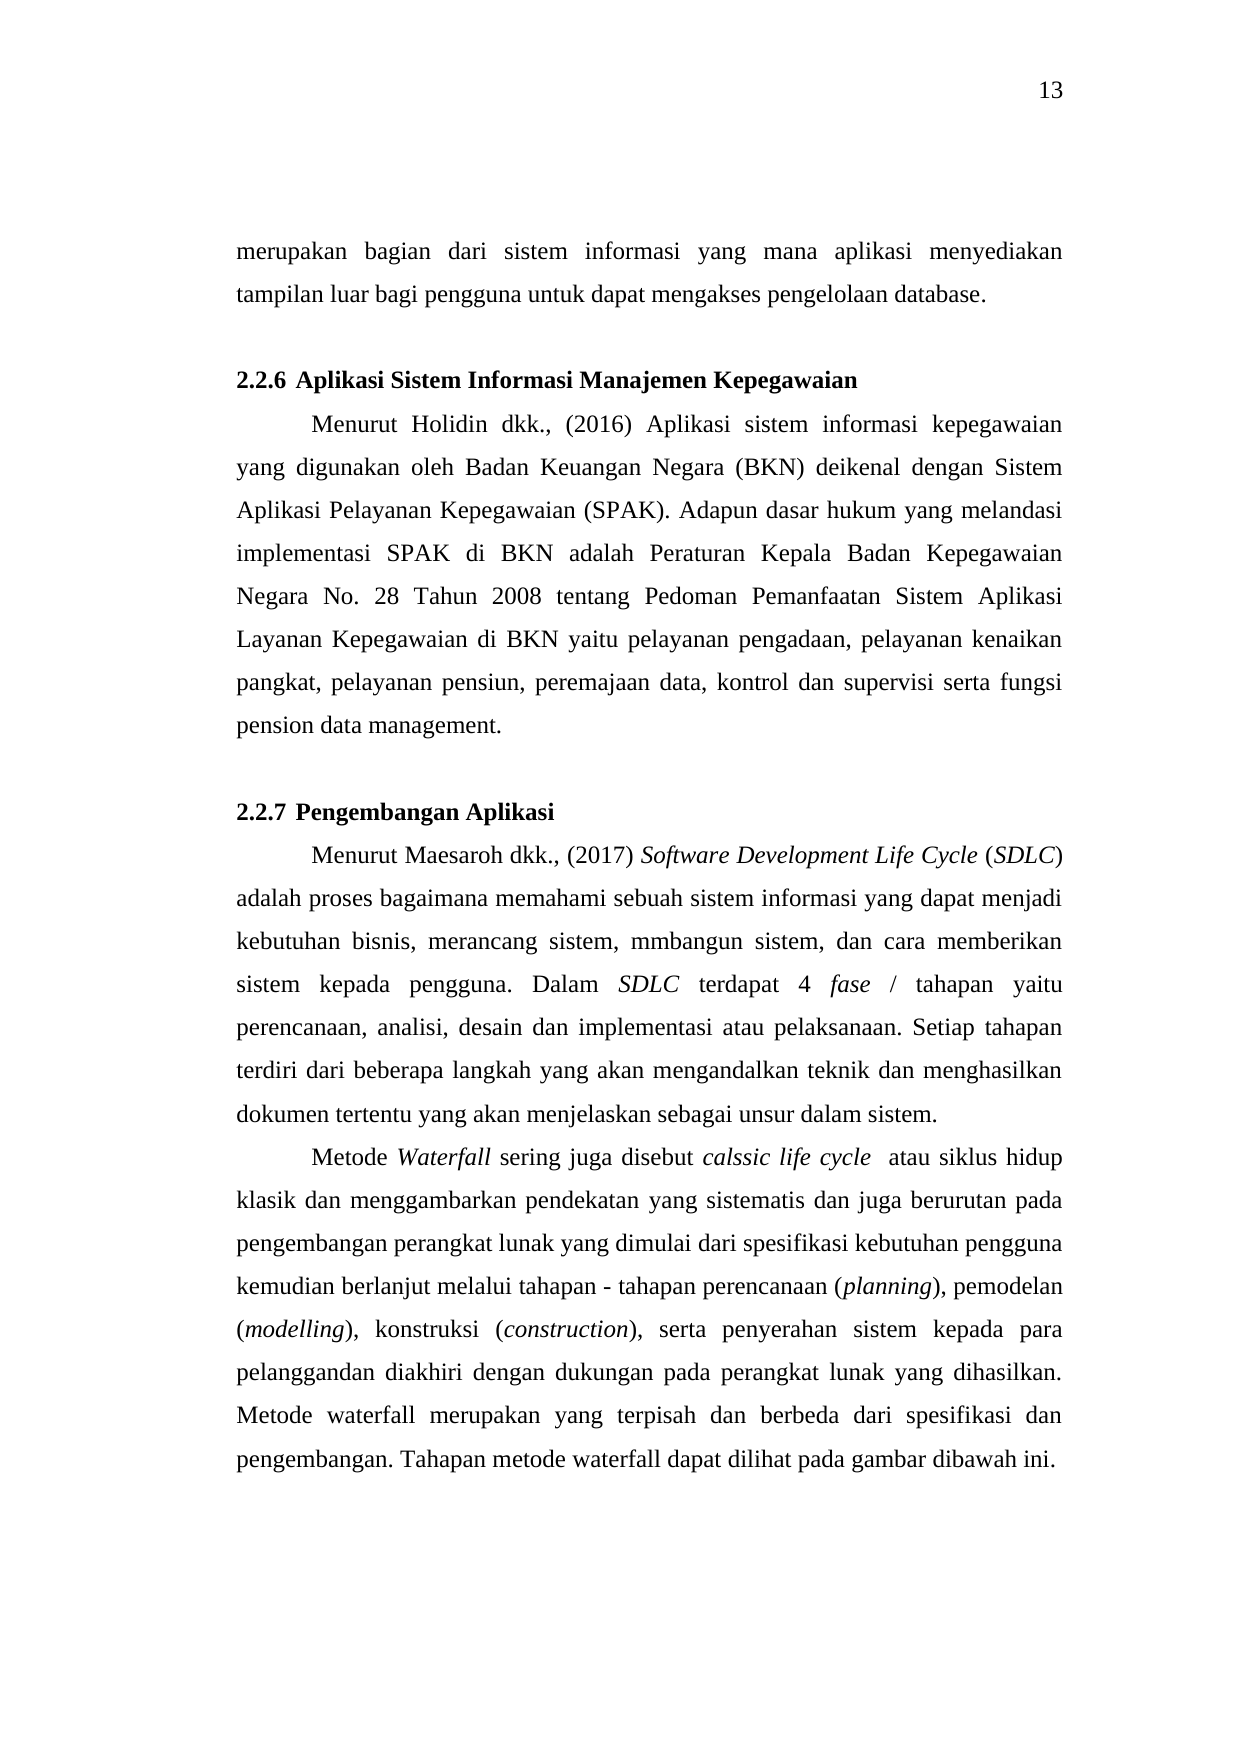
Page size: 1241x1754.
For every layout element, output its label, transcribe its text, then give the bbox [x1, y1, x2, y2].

list Pengembangan Aplikasi [236, 797, 1063, 826]
text Metode Waterfall sering juga disebut calssic life cycle atau siklus hidup klasik dan menggambarkan pendekatan yang sistematis dan juga berurutan pada pengembangan perangkat lunak yang dimulai dari spesifikasi kebutuhan pengguna kemudian berlanjut melalui tahapan - tahapan perencanaan (planning), pemodelan (modelling), konstruksi (construction), serta penyerahan sistem kepada para pelanggandan diakhiri dengan dukungan pada perangkat lunak yang dihasilkan. Metode waterfall merupakan yang terpisah dan berbeda dari spesifikasi dan pengembangan. Tahapan metode waterfall dapat dilihat pada gambar dibawah ini. [236, 1142, 1063, 1472]
text Menurut Maesaroh dkk., (2017) Software Development Life Cycle (SDLC) adalah proses bagaimana memahami sebuah sistem informasi yang dapat menjadi kebutuhan bisnis, merancang sistem, mmbangun sistem, dan cara memberikan sistem kepada pengguna. Dalam SDLC terdapat 4 fase / tahapan yaitu perencanaan, analisi, desain dan implementasi atau pelaksanaan. Setiap tahapan terdiri dari beberapa langkah yang akan mengandalkan teknik dan menghasilkan dokumen tertentu yang akan menjelaskan sebagai unsur dalam sistem. [236, 840, 1063, 1127]
list Aplikasi Sistem Informasi Manajemen Kepegawaian [236, 366, 1063, 394]
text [236, 236, 1063, 308]
text Menurut Holidin dkk., (2016) Aplikasi sistem informasi kepegawaian yang digunakan oleh Badan Keuangan Negara (BKN) deikenal dengan Sistem Aplikasi Pelayanan Kepegawaian (SPAK). Adapun dasar hukum yang melandasi implementasi SPAK di BKN adalah Peraturan Kepala Badan Kepegawaian Negara No. 28 Tahun 2008 tentang Pedoman Pemanfaatan Sistem Aplikasi Layanan Kepegawaian di BKN yaitu pelayanan pengadaan, pelayanan kenaikan pangkat, pelayanan pensiun, peremajaan data, kontrol dan supervisi serta fungsi pension data management. [236, 409, 1063, 739]
